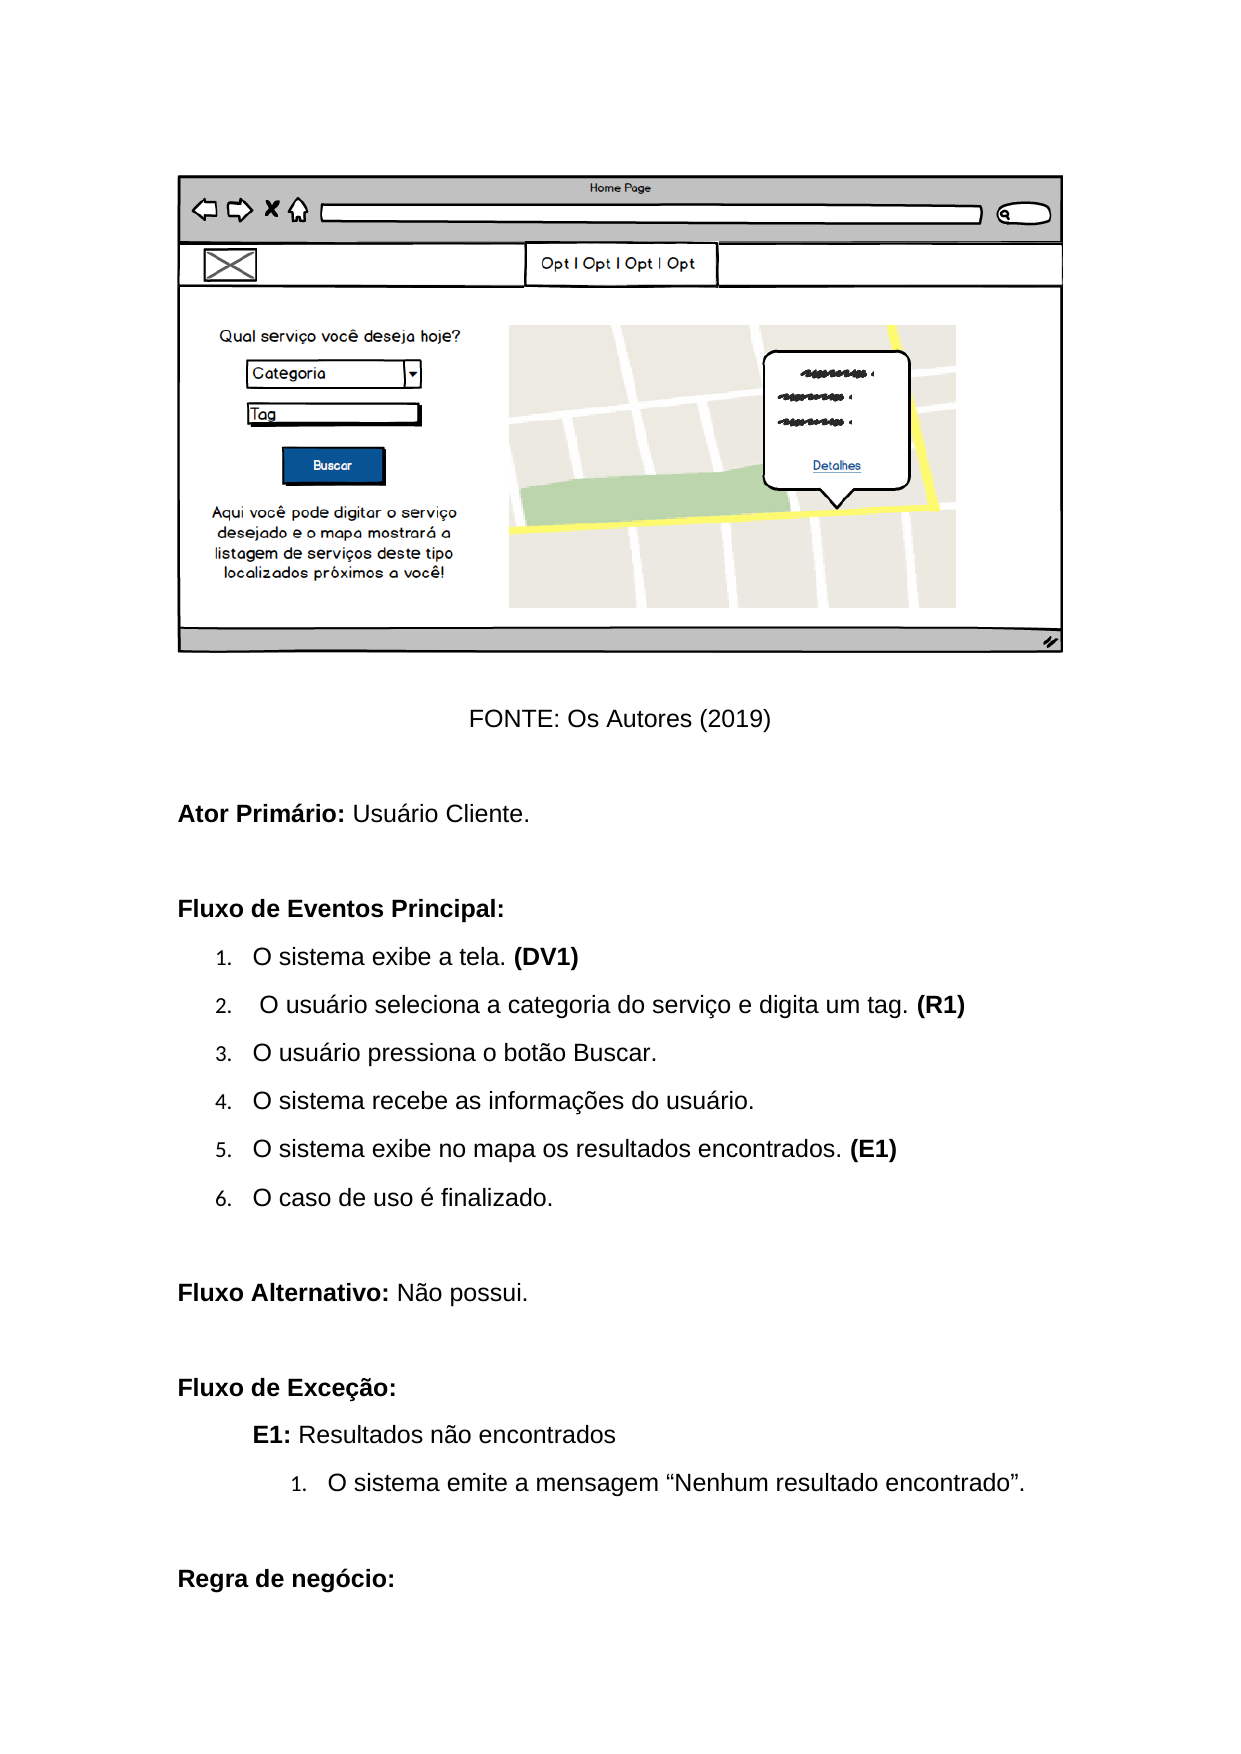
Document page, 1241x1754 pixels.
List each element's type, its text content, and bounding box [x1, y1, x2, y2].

list O usuário seleciona a categoria do serviço e digita um tag. (R1) [215, 990, 1063, 1019]
list O sistema recebe as informações do usuário. [215, 1086, 1063, 1115]
text Regra de negócio: [177, 1564, 1063, 1592]
list O sistema exibe a tela. (DV1) [215, 942, 1063, 971]
list O caso de uso é finalizado. [215, 1182, 1063, 1212]
list O usuário pressiona o botão Buscar. [215, 1038, 1063, 1067]
text Fluxo de Exceção: [177, 1373, 1063, 1401]
picture [177, 175, 1063, 653]
text E1: Resultados não encontrados [177, 1420, 1063, 1449]
text Fluxo Alternativo: Não possui. [177, 1278, 1063, 1307]
list O sistema emite a mensagem “Nenhum resultado encontrado”. [290, 1468, 1063, 1497]
text Fluxo de Eventos Principal: [177, 894, 1063, 923]
text FONTE: Os Autores (2019) [177, 704, 1063, 733]
text Ator Primário: Usuário Cliente. [177, 799, 1063, 828]
list O sistema exibe no mapa os resultados encontrados. (E1) [215, 1134, 1063, 1163]
